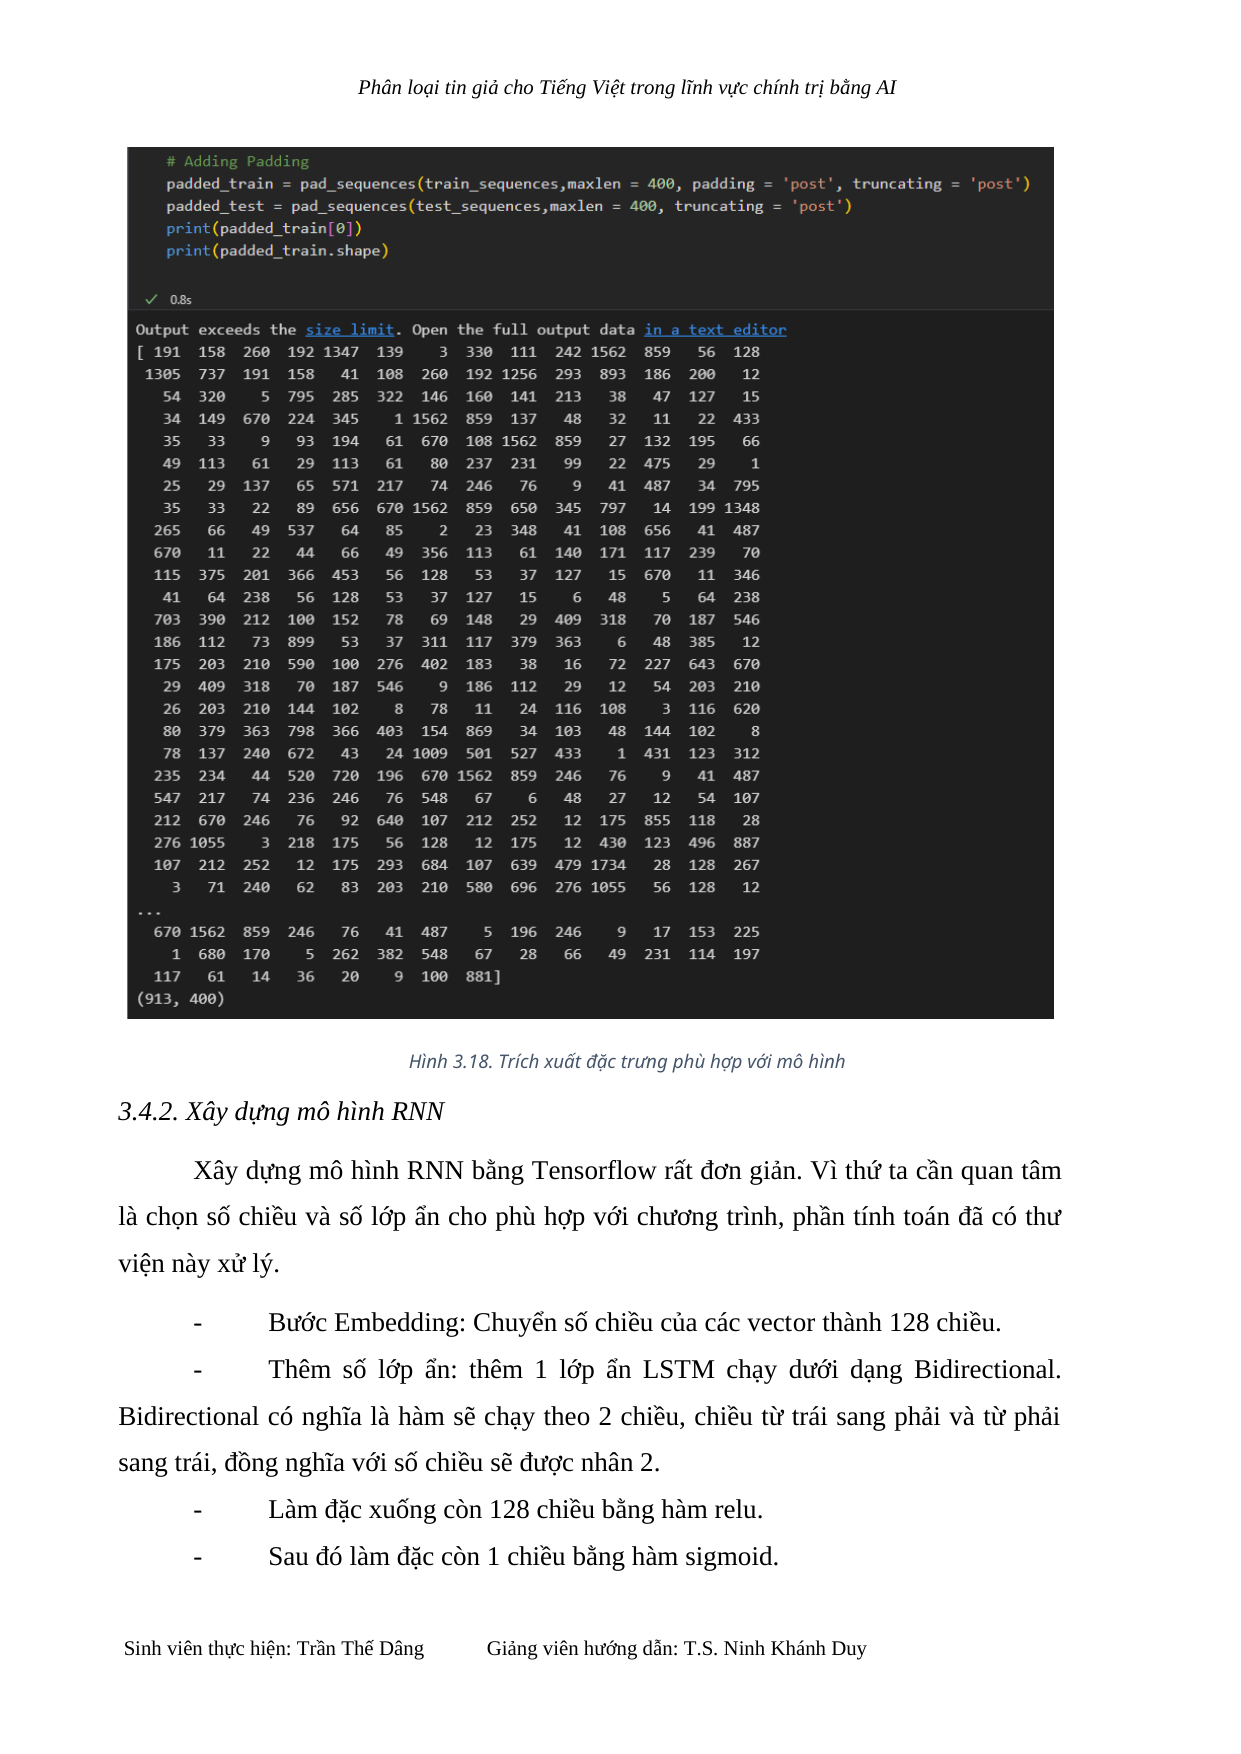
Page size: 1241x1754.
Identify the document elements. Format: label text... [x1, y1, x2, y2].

text Hình 3.18. Trích xuất đặc trưng phù hợp với mô hình [118, 1048, 1063, 1074]
list Làm đặc xuống còn 128 chiều bằng hàm relu. [118, 1493, 1063, 1524]
list Sau đó làm đặc còn 1 chiều bằng hàm sigmoid. [118, 1540, 1063, 1571]
subtitle 3.4.2. Xây dựng mô hình RNN [118, 1095, 1063, 1126]
list Thêm số lớp ẩn: thêm 1 lớp ẩn LSTM chạy dưới dạng Bidirectional. Bidirectional có nghĩa là hàm sẽ chạy theo 2 chiều, chiều từ trái sang phải và từ phải sang trái, đồng nghĩa với số chiều sẽ được nhân 2. [118, 1353, 1063, 1477]
picture [127, 147, 1054, 1019]
text Xây dựng mô hình RNN bằng Tensorflow rất đơn giản. Vì thứ ta cần quan tâm là chọn số chiều và số lớp ẩn cho phù hợp với chương trình, phần tính toán đã có thư viện này xử lý. [118, 1154, 1063, 1278]
list Bước Embedding: Chuyển số chiều của các vector thành 128 chiều. [118, 1306, 1063, 1337]
